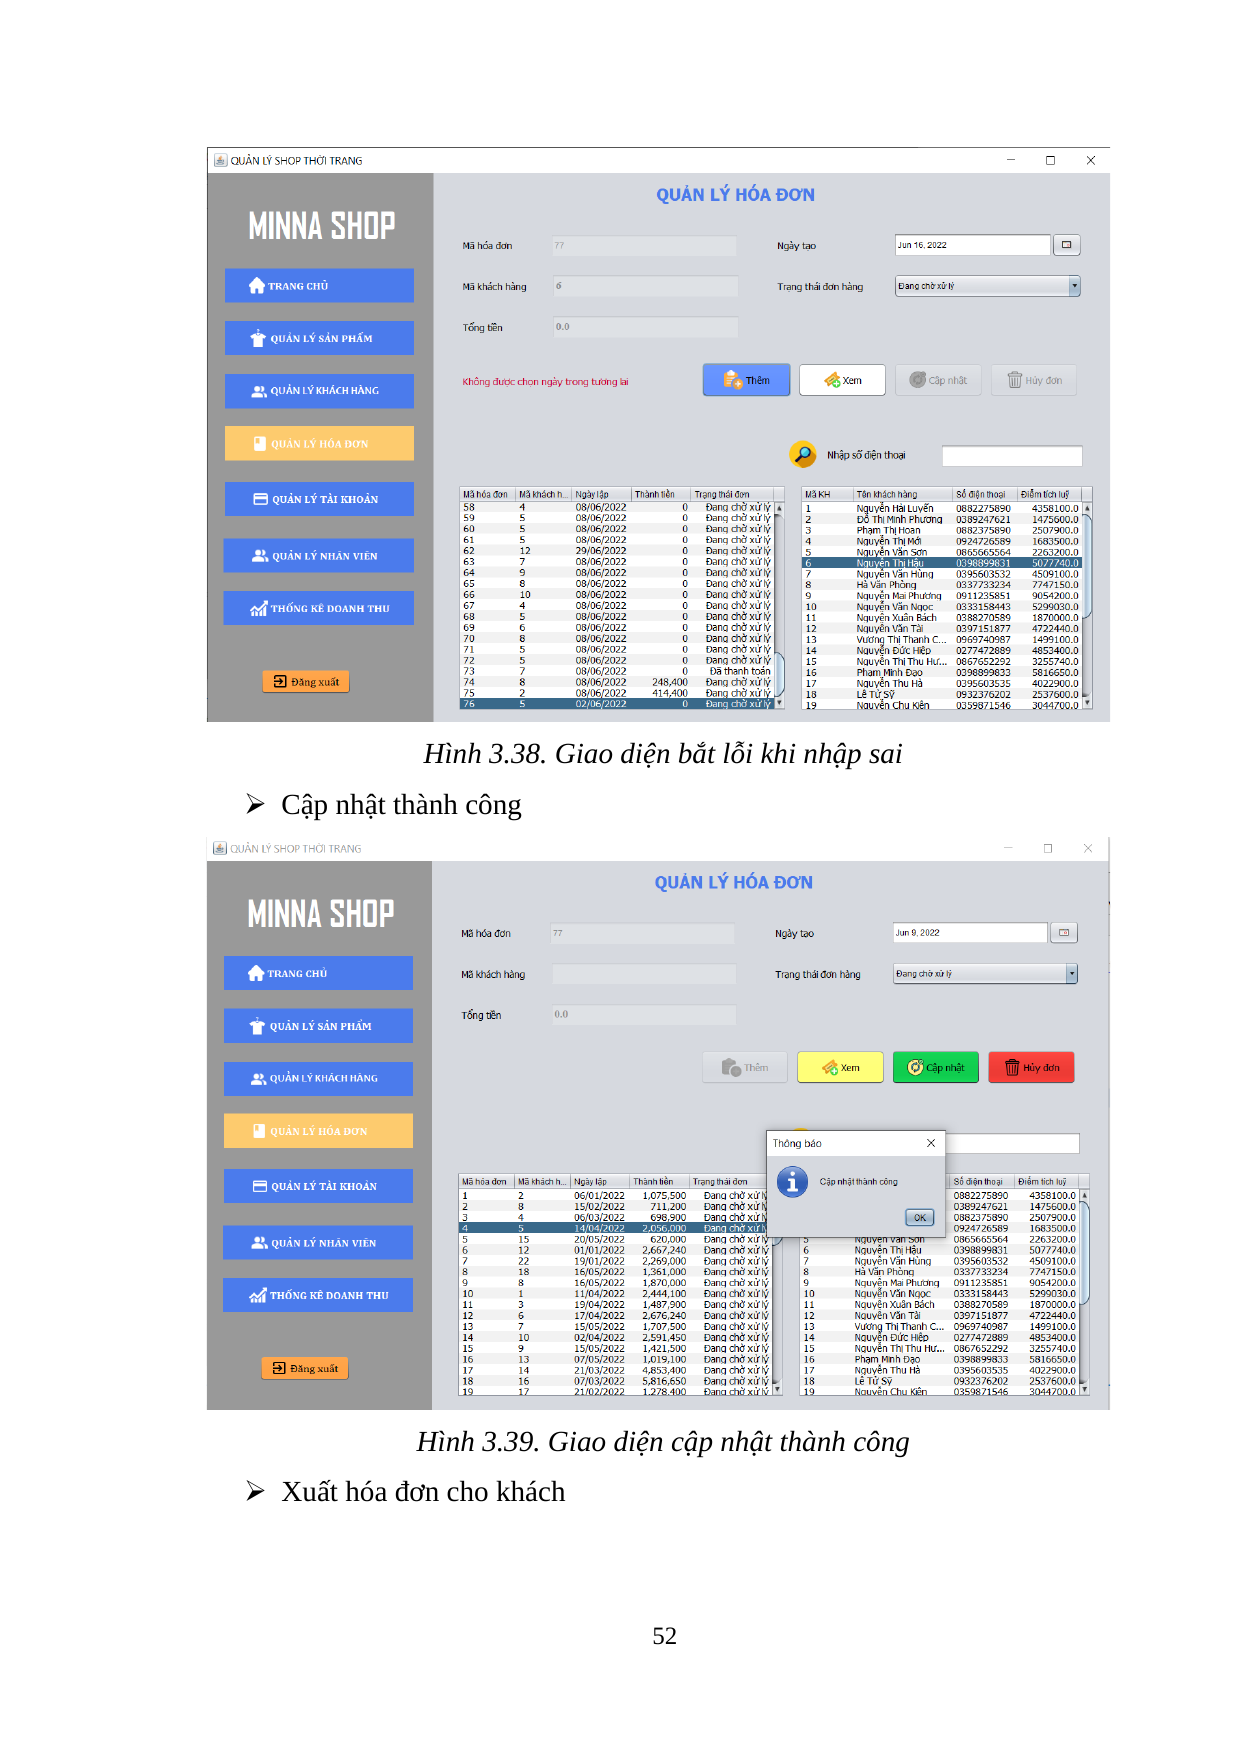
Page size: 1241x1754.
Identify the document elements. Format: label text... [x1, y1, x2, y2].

text Hình 3.39. Giao diện cập nhật thành công [207, 1424, 1122, 1457]
text Cập nhật thành công [244, 787, 1122, 820]
picture [206, 837, 1111, 1410]
text Xuất hóa đơn cho khách [244, 1474, 1122, 1508]
picture [206, 147, 1111, 722]
text Hình 3.38. Giao diện bắt lỗi khi nhập sai [207, 736, 1122, 770]
